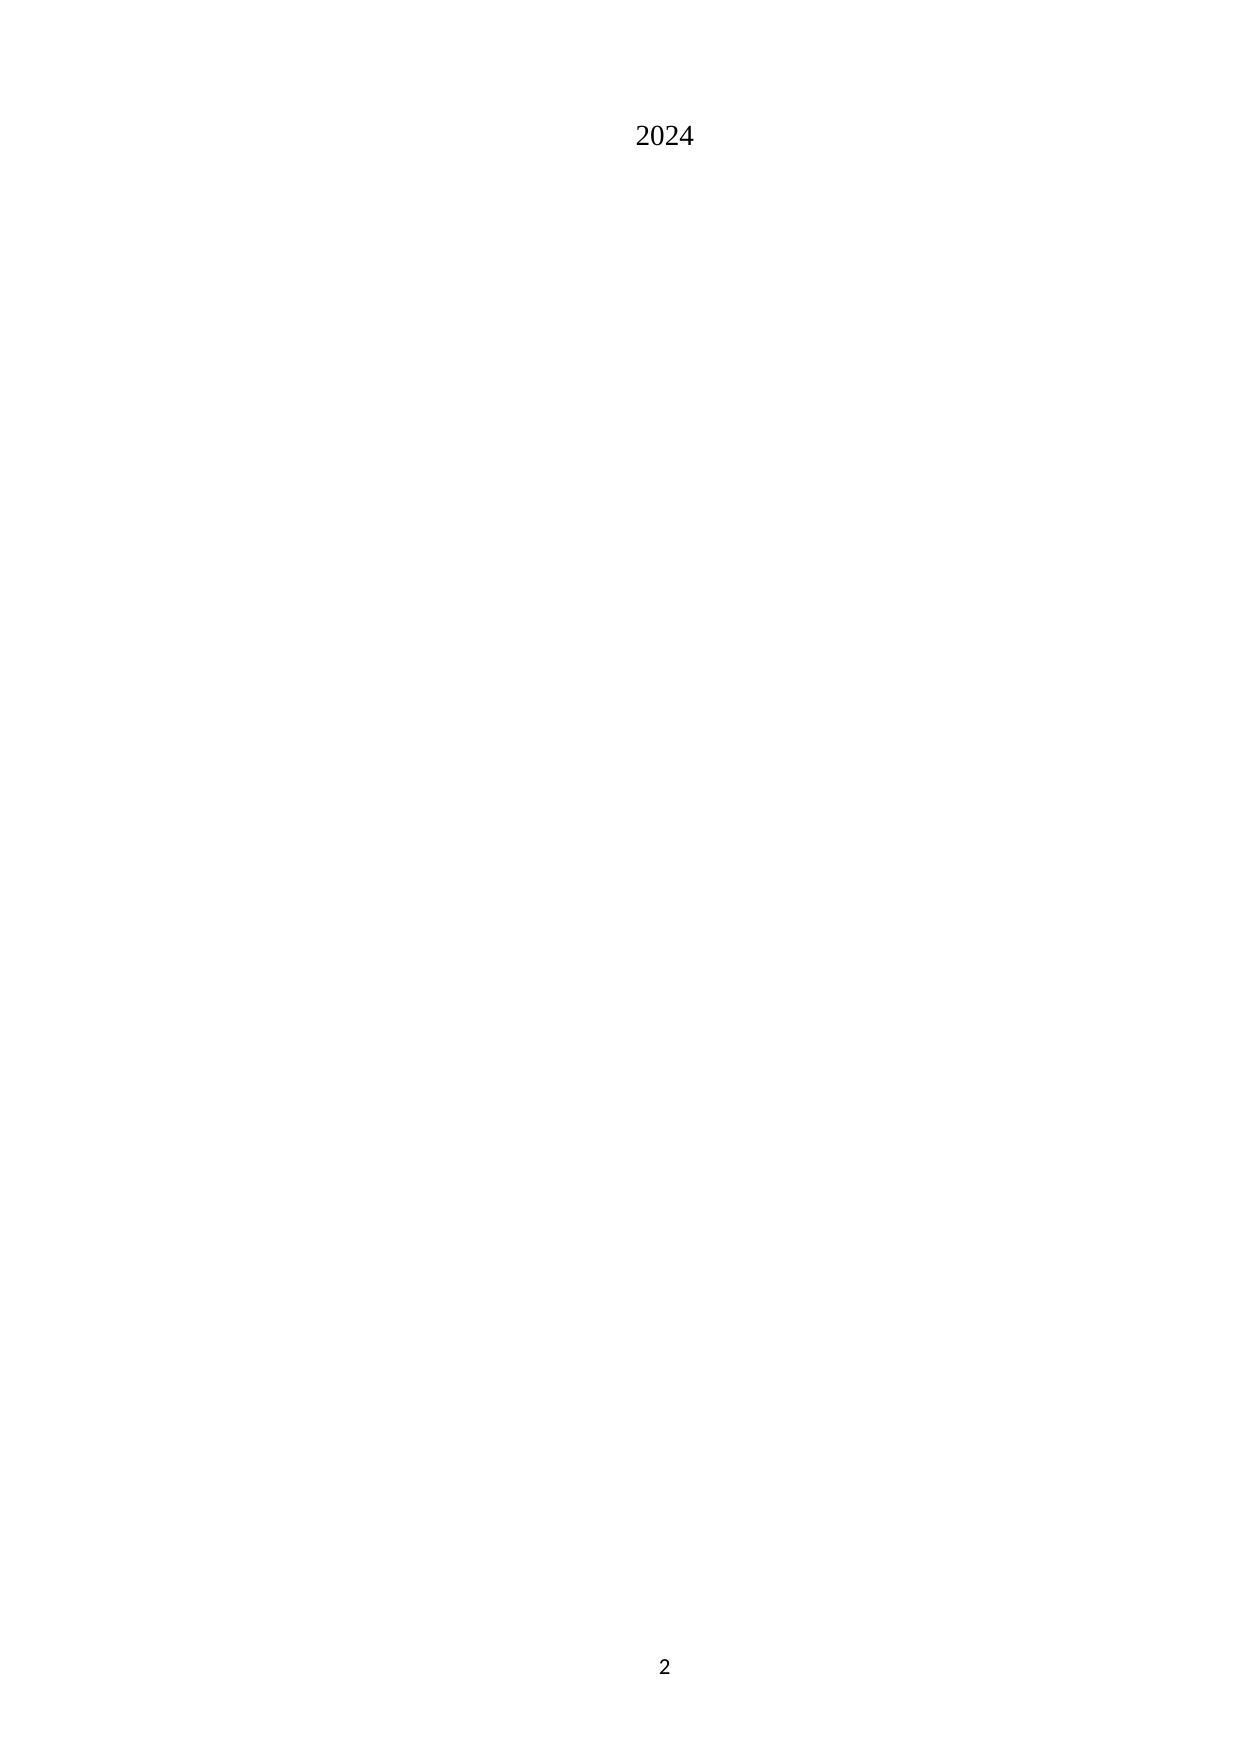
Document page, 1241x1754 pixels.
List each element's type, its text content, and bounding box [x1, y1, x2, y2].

text 2024 [177, 118, 1152, 152]
